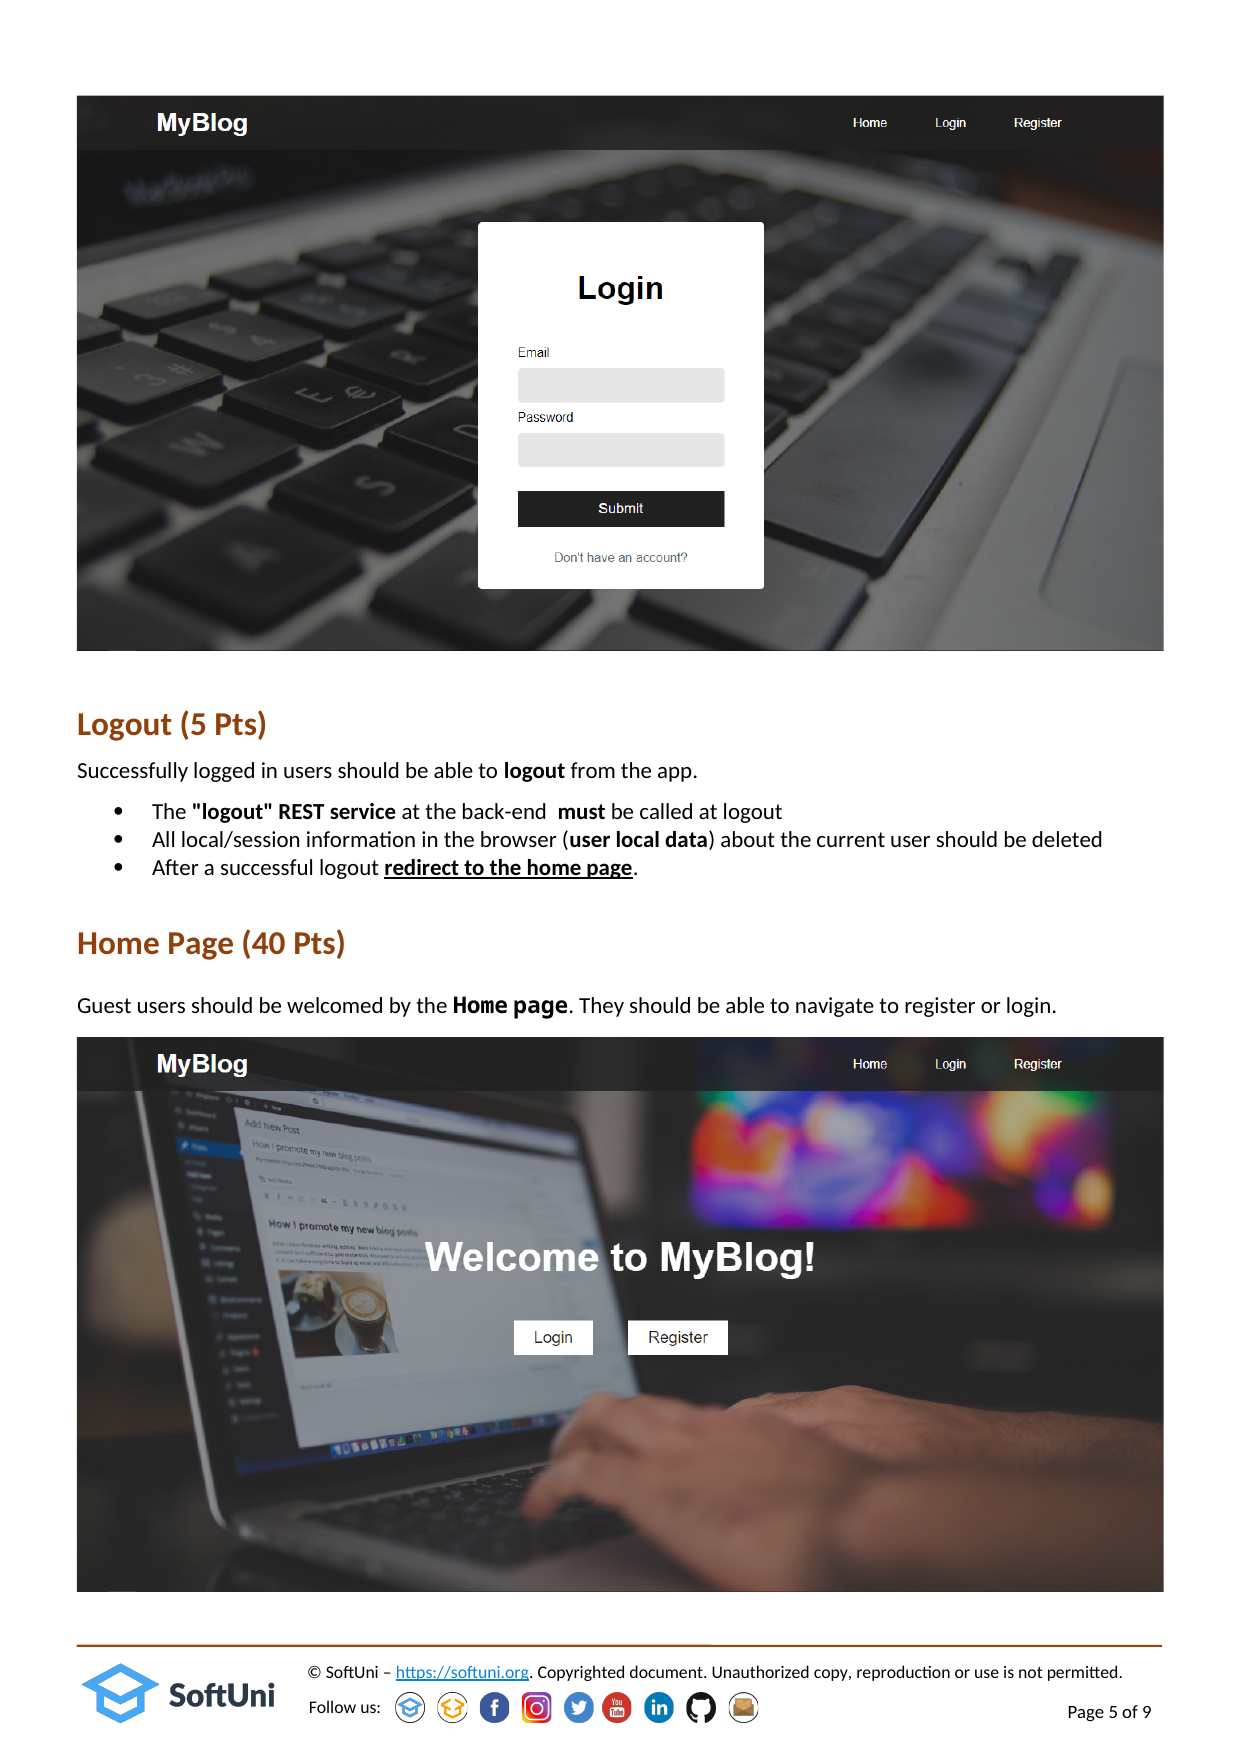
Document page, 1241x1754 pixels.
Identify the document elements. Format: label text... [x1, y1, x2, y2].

picture [658, 1705, 667, 1714]
text Successfully logged in users should be able to logout from the app. [77, 757, 1163, 785]
picture [602, 1692, 632, 1723]
text Logout (5 Pts) [77, 703, 1163, 744]
picture [75, 1658, 281, 1729]
picture [395, 1692, 425, 1723]
text Guest users should be welcomed by the Home page. They should be able to navigate to register or login. [77, 989, 1163, 1021]
picture [644, 1714, 653, 1723]
picture [76, 1037, 1164, 1592]
picture [686, 1692, 716, 1723]
text Home Page (40 Pts) [77, 922, 1163, 962]
picture [522, 1692, 552, 1723]
picture [437, 1692, 468, 1723]
list The "logout" REST service at the back-end must be called at logout [114, 797, 1163, 825]
picture [728, 1692, 759, 1723]
list All local/session information in the browser (user local data) about the current user should be deleted [114, 825, 1163, 853]
list After a successful logout redirect to the home page. [114, 853, 1163, 881]
picture [564, 1692, 594, 1723]
picture [644, 1692, 653, 1701]
picture [76, 95, 1164, 651]
picture [479, 1692, 510, 1723]
picture [665, 1692, 674, 1701]
picture [665, 1714, 674, 1723]
